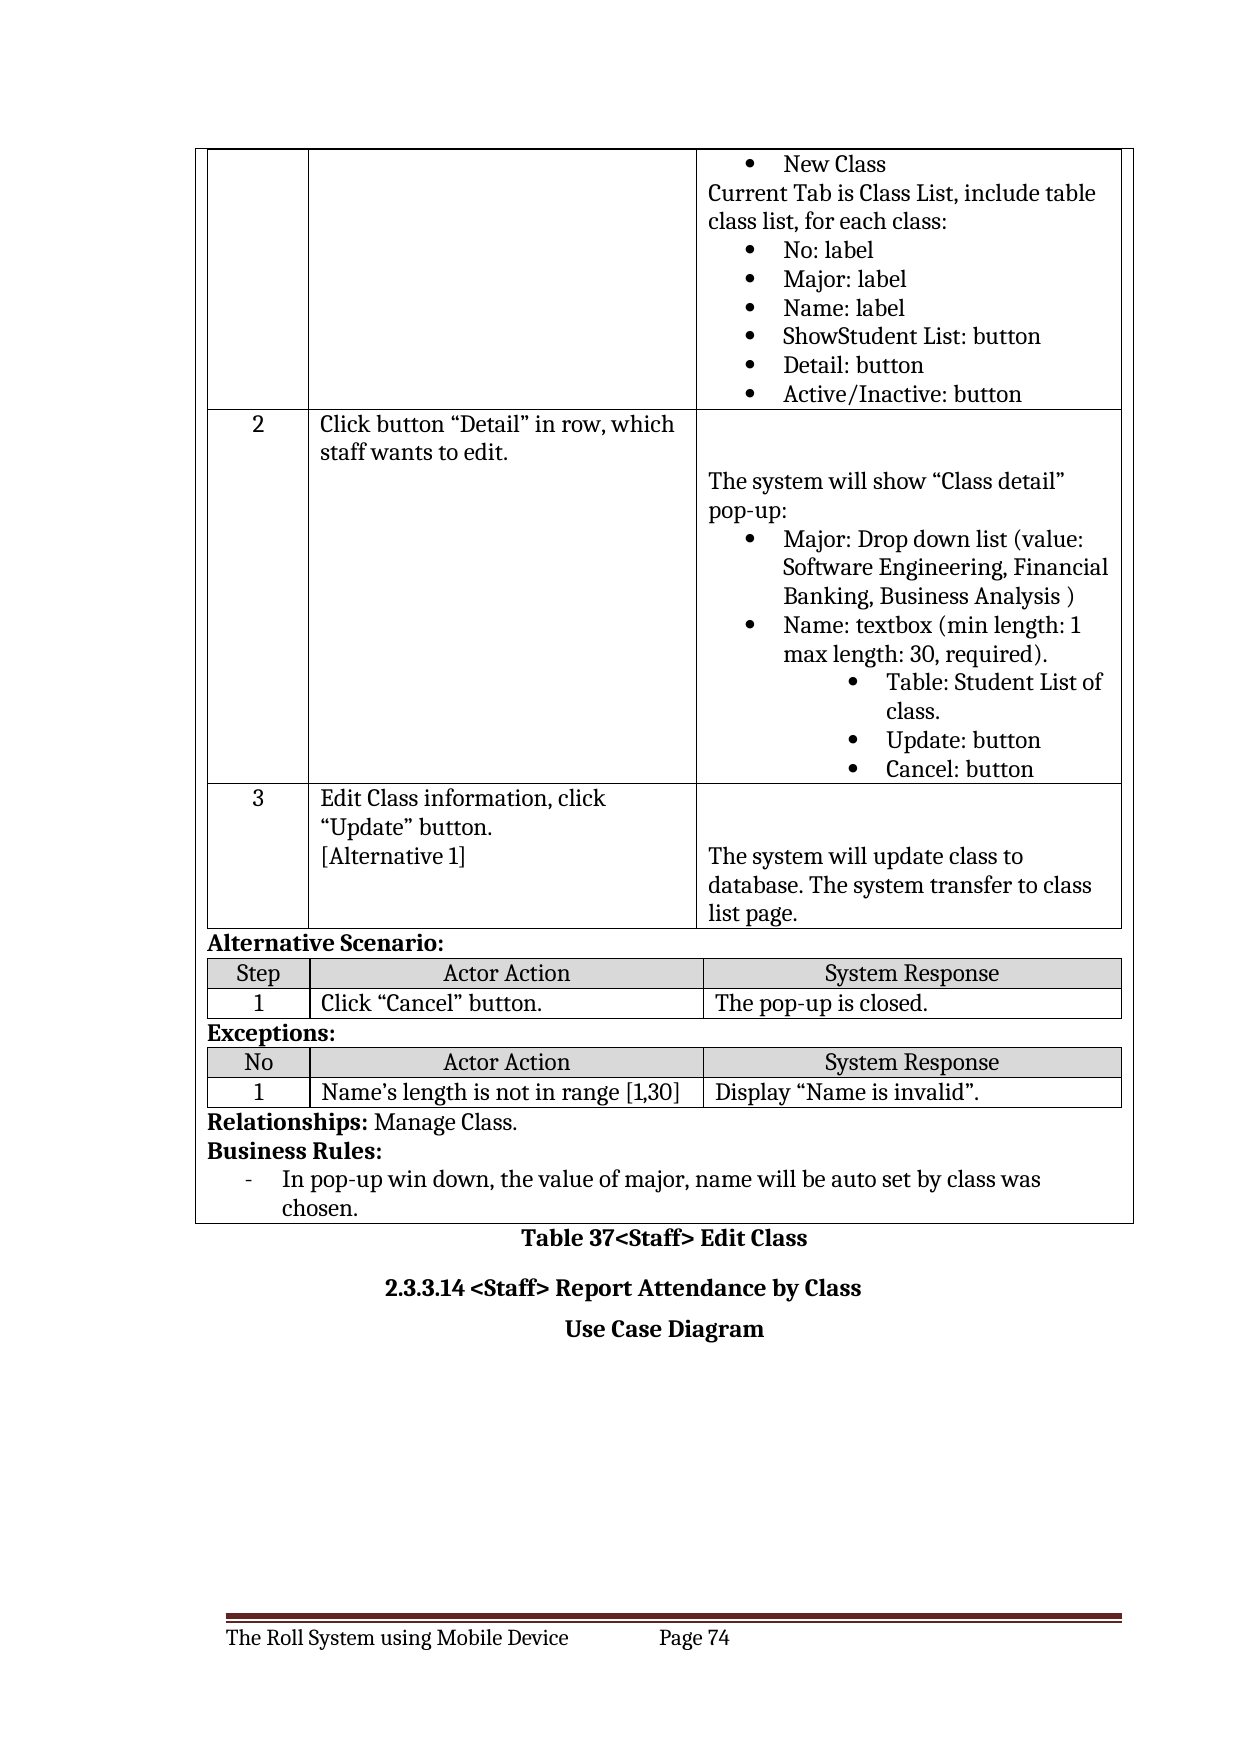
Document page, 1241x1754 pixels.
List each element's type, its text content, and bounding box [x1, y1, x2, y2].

text Table 37<Staff> Edit Class [207, 1224, 1122, 1253]
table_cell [196, 149, 1133, 1223]
subtitle <Staff> Report Attendance by Class [385, 1273, 1122, 1302]
subtitle Use Case Diagram [207, 1315, 1122, 1343]
